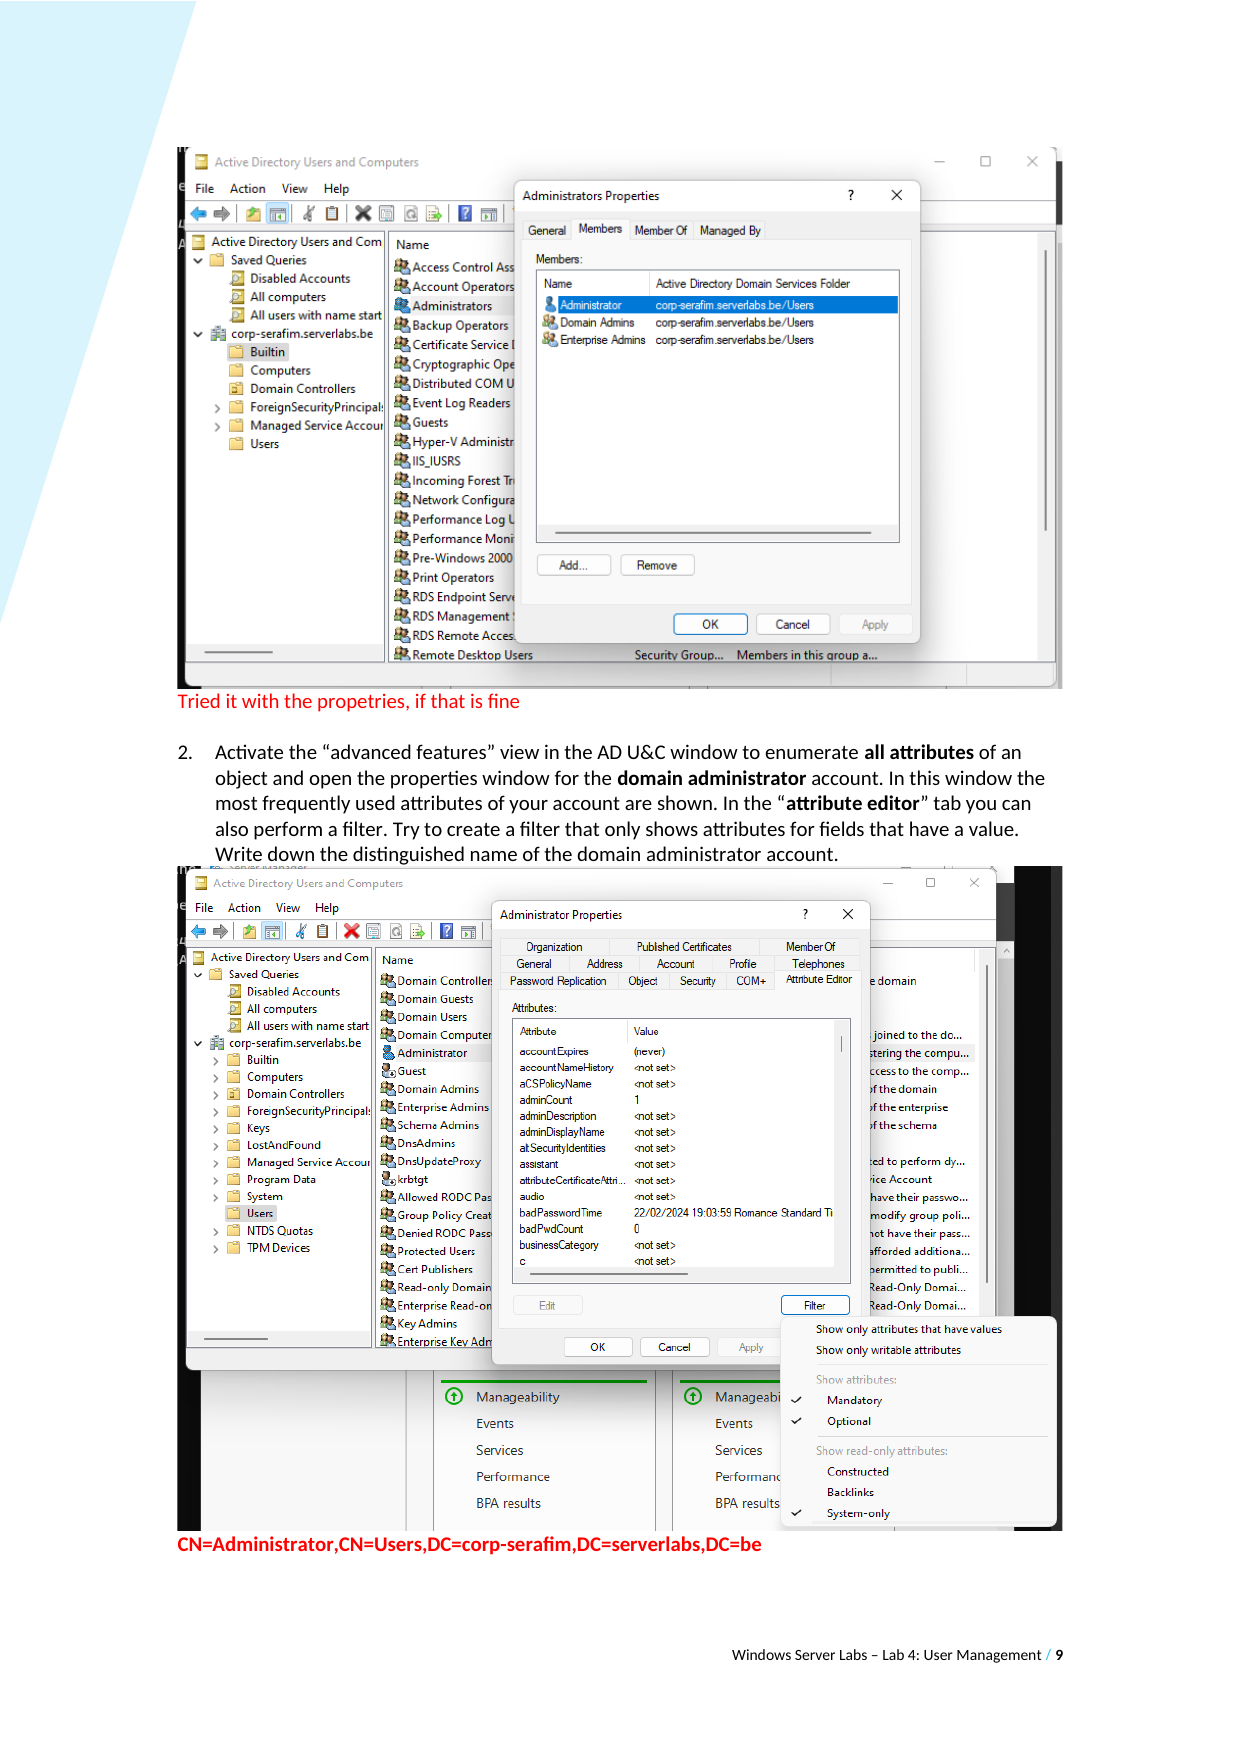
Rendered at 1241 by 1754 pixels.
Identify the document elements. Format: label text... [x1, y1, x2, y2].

text Tried it with the propetries, if that is fine [177, 689, 1063, 714]
text CN=Administrator,CN=Users,DC=corp-serafim,DC=serverlabs,DC=be [177, 1531, 1063, 1556]
picture [0, 1, 1179, 1531]
list Activate the “advanced features” view in the AD U&C window to enumerate all attributes of an object and open the properties window for the domain administrator account. In this window the most frequently used attributes of your account are shown. In the “attribute editor” tab you can also perform a filter. Try to create a filter that only shows attributes for fields that have a value. Write down the distinguished name of the domain administrator account. [177, 739, 1063, 866]
